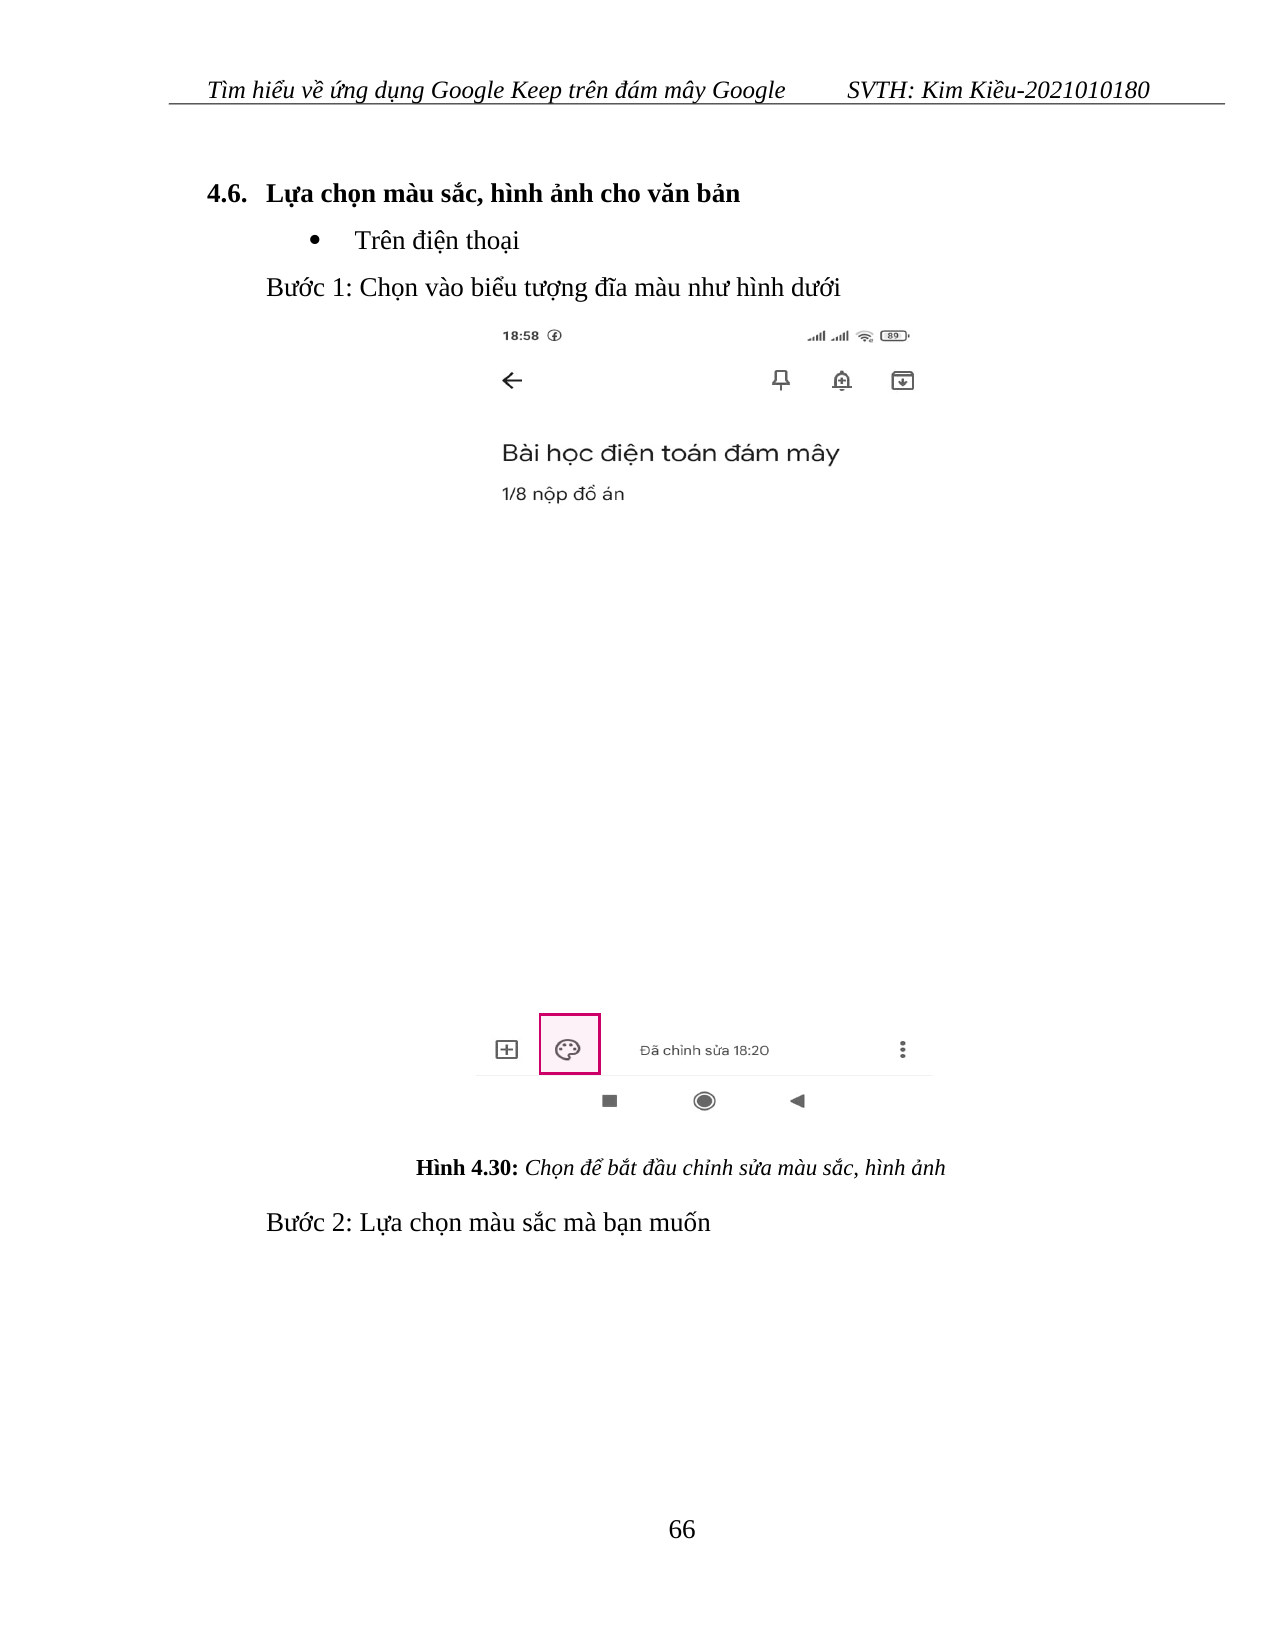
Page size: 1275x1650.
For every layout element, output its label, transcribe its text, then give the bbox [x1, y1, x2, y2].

text Hình 4.30: Chọn để bắt đầu chỉnh sửa màu sắc, hình ảnh [207, 1154, 1157, 1180]
list Trên điện thoại [310, 224, 1157, 255]
picture [476, 317, 933, 1126]
text Lựa chọn màu sắc, hình ảnh cho văn bản [207, 177, 1157, 208]
text Bước 1: Chọn vào biểu tượng đĩa màu như hình dưới [266, 271, 1157, 302]
text Bước 2: Lựa chọn màu sắc mà bạn muốn [266, 1206, 1157, 1237]
